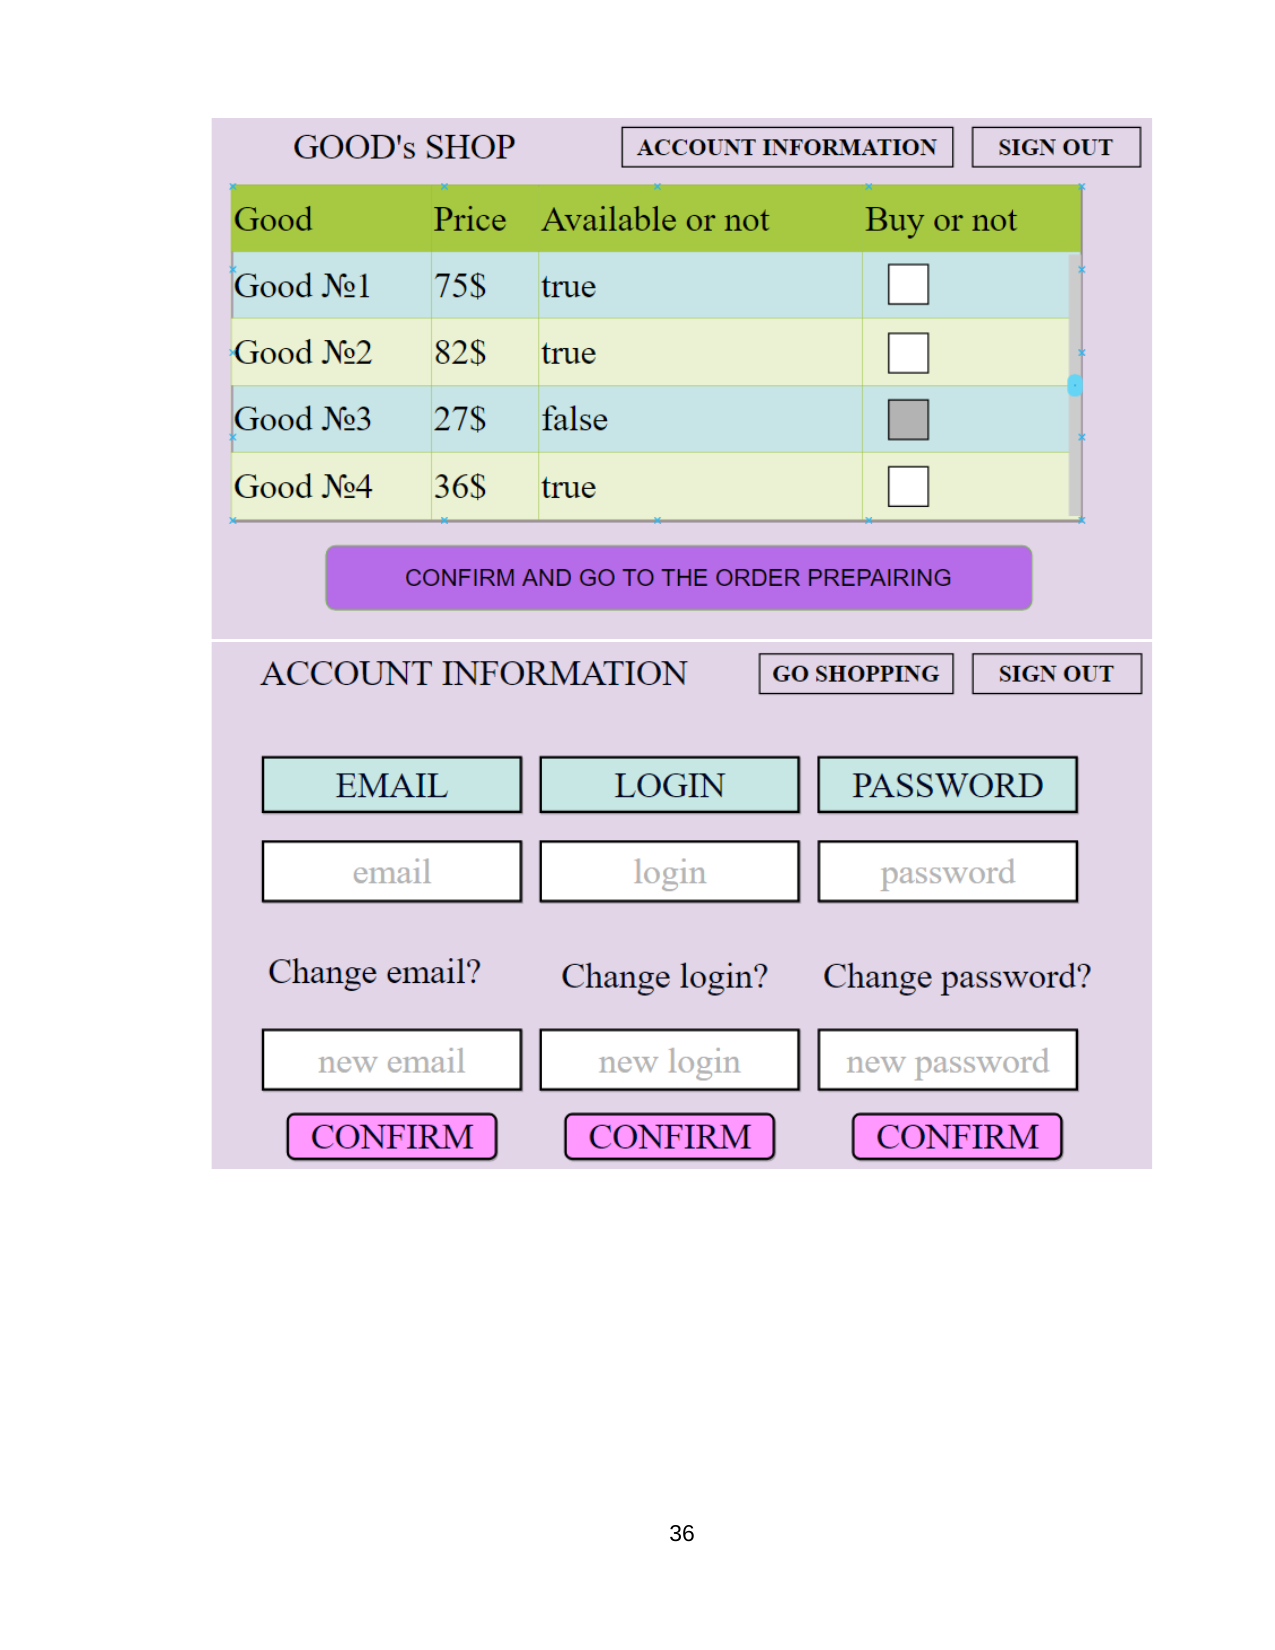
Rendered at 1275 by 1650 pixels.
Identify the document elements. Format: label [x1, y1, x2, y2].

picture [211, 642, 1153, 1169]
picture [211, 118, 1153, 639]
